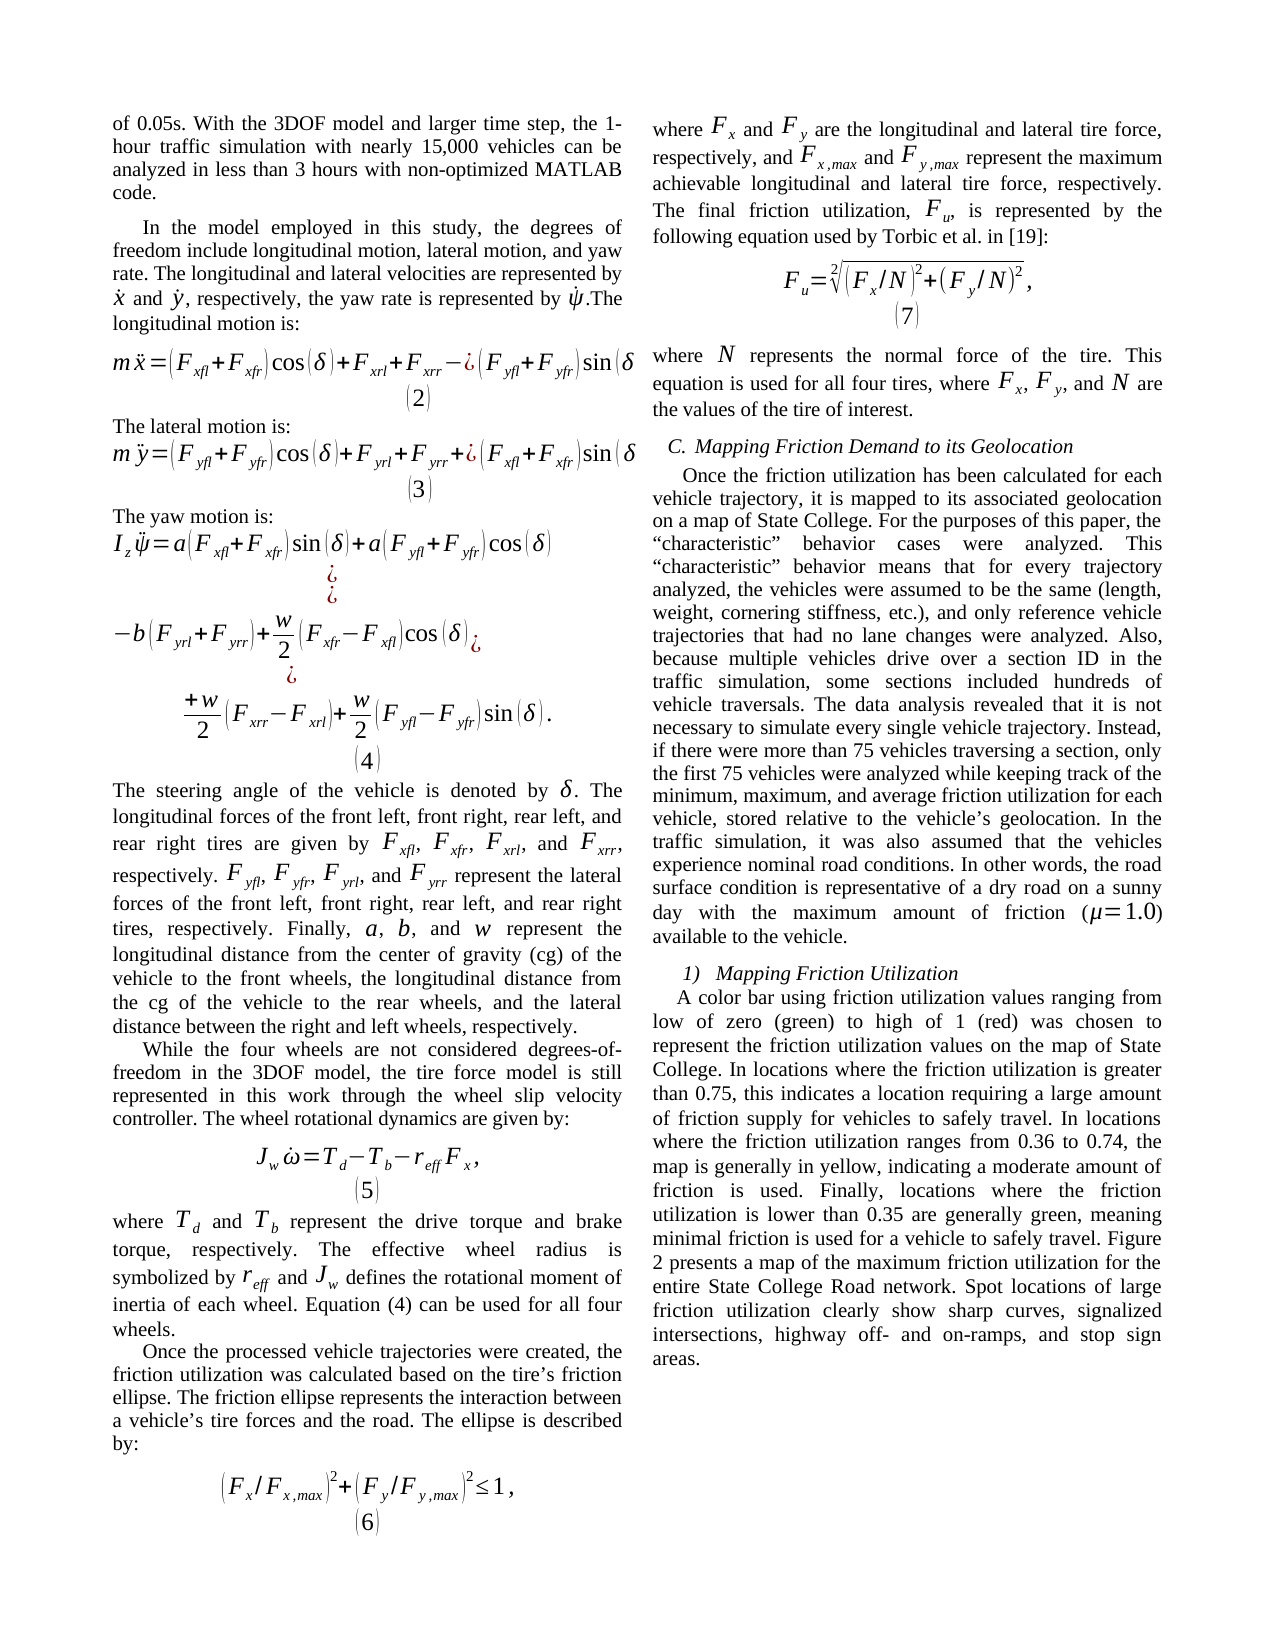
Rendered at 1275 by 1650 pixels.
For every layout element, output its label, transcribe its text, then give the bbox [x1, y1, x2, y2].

text Once the friction utilization has been calculated for each vehicle trajectory, it is mapped to its associated geolocation on a map of State College. For the purposes of this paper, the “characteristic” behavior cases were analyzed. This “characteristic” behavior means that for every trajectory analyzed, the vehicles were assumed to be the same (length, weight, cornering stiffness, etc.), and only reference vehicle trajectories that had no lane changes were analyzed. Also, because multiple vehicles drive over a section ID in the traffic simulation, some sections included hundreds of vehicle traversals. The data analysis revealed that it is not necessary to simulate every single vehicle trajectory. Instead, if there were more than 75 vehicles traversing a section, only the first 75 vehicles were analyzed while keeping track of the minimum, maximum, and average friction utilization for each vehicle, stored relative to the vehicle’s geolocation. In the traffic simulation, it was also assumed that the vehicles experience nominal road conditions. In other words, the road surface condition is representative of a dry road on a sunny day with the maximum amount of friction () available to the vehicle. [652, 464, 1162, 948]
text In the model employed in this study, the degrees of freedom include longitudinal motion, lateral motion, and yaw rate. The longitudinal and lateral velocities are represented by and , respectively, the yaw rate is represented by .The longitudinal motion is: [112, 217, 622, 334]
text Once the processed vehicle trajectories were created, the friction utilization was calculated based on the tire’s friction ellipse. The friction ellipse represents the interaction between a vehicle’s tire forces and the road. The ellipse is described by: [112, 1341, 622, 1455]
subtitle Mapping Friction Utilization [682, 961, 1162, 985]
text While the four wheels are not considered degrees-of-freedom in the 3DOF model, the tire force model is still represented in this work through the wheel slip velocity controller. The wheel rotational dynamics are given by: [112, 1038, 622, 1130]
text The yaw motion is: [112, 504, 622, 528]
subtitle Mapping Friction Demand to its Geolocation [667, 433, 1162, 458]
text The steering angle of the vehicle is denoted by . The longitudinal forces of the front left, front right, rear left, and rear right tires are given by , , , and , respectively. , , , and represent the lateral forces of the front left, front right, rear left, and rear right tires, respectively. Finally, , , and represent the longitudinal distance from the center of gravity (cg) of the vehicle to the front wheels, the longitudinal distance from the cg of the vehicle to the rear wheels, and the lateral distance between the right and left wheels, respectively. [112, 776, 622, 1038]
text where and represent the drive torque and brake torque, respectively. The effective wheel radius is symbolized by and defines the rotational moment of inertia of each wheel. Equation (4) can be used for all four wheels. [112, 1206, 622, 1341]
text where represents the normal force of the tire. This equation is used for all four tires, where , , and are the values of the tire of interest. [652, 342, 1162, 421]
text The lateral motion is: [112, 414, 622, 438]
text A color bar using friction utilization values ranging from low of zero (green) to high of 1 (red) was chosen to represent the friction utilization values on the map of State College. In locations where the friction utilization is greater than 0.75, this indicates a location requiring a large amount of friction supply for vehicles to safely travel. In locations where the friction utilization ranges from 0.36 to 0.74, the map is generally in yellow, indicating a moderate amount of friction is used. Finally, locations where the friction utilization is lower than 0.35 are generally green, meaning minimal friction is used for a vehicle to safely travel. Figure 2 presents a map of the maximum friction utilization for the entire State College Road network. Spot locations of large friction utilization clearly show sharp curves, signalized intersections, highway off- and on-ramps, and stop sign areas. [652, 985, 1162, 1370]
text where and are the longitudinal and lateral tire force, respectively, and and represent the maximum achievable longitudinal and lateral tire force, respectively. The final friction utilization, , is represented by the following equation used by Torbic et al. in : [652, 112, 1162, 248]
